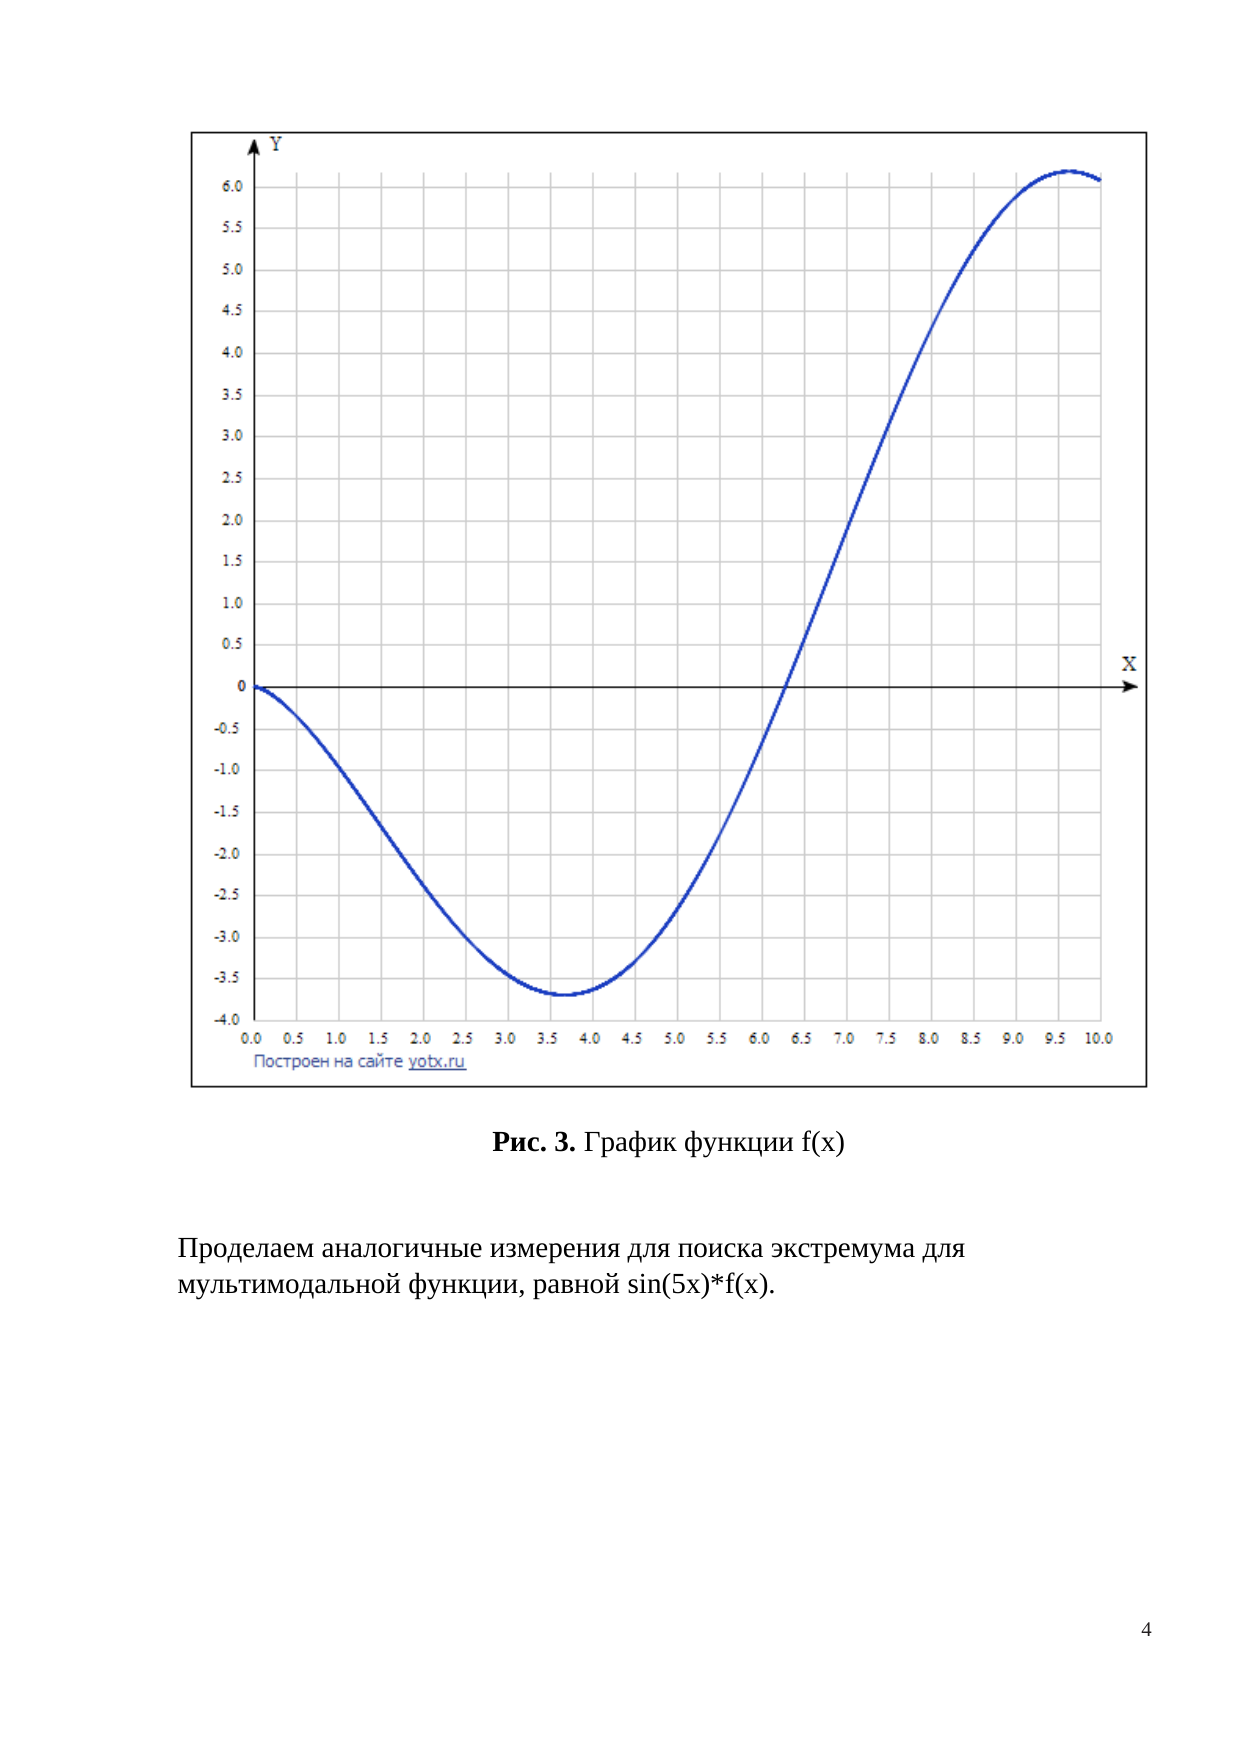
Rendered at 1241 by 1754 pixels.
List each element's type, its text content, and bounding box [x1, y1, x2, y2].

text Проделаем аналогичные измерения для поиска экстремума для мультимодальной функции, равной sin(5x)*f(x). [177, 1230, 1159, 1299]
picture [177, 118, 1160, 1105]
text Рис. 3. График функции f(x) [177, 1124, 1159, 1158]
